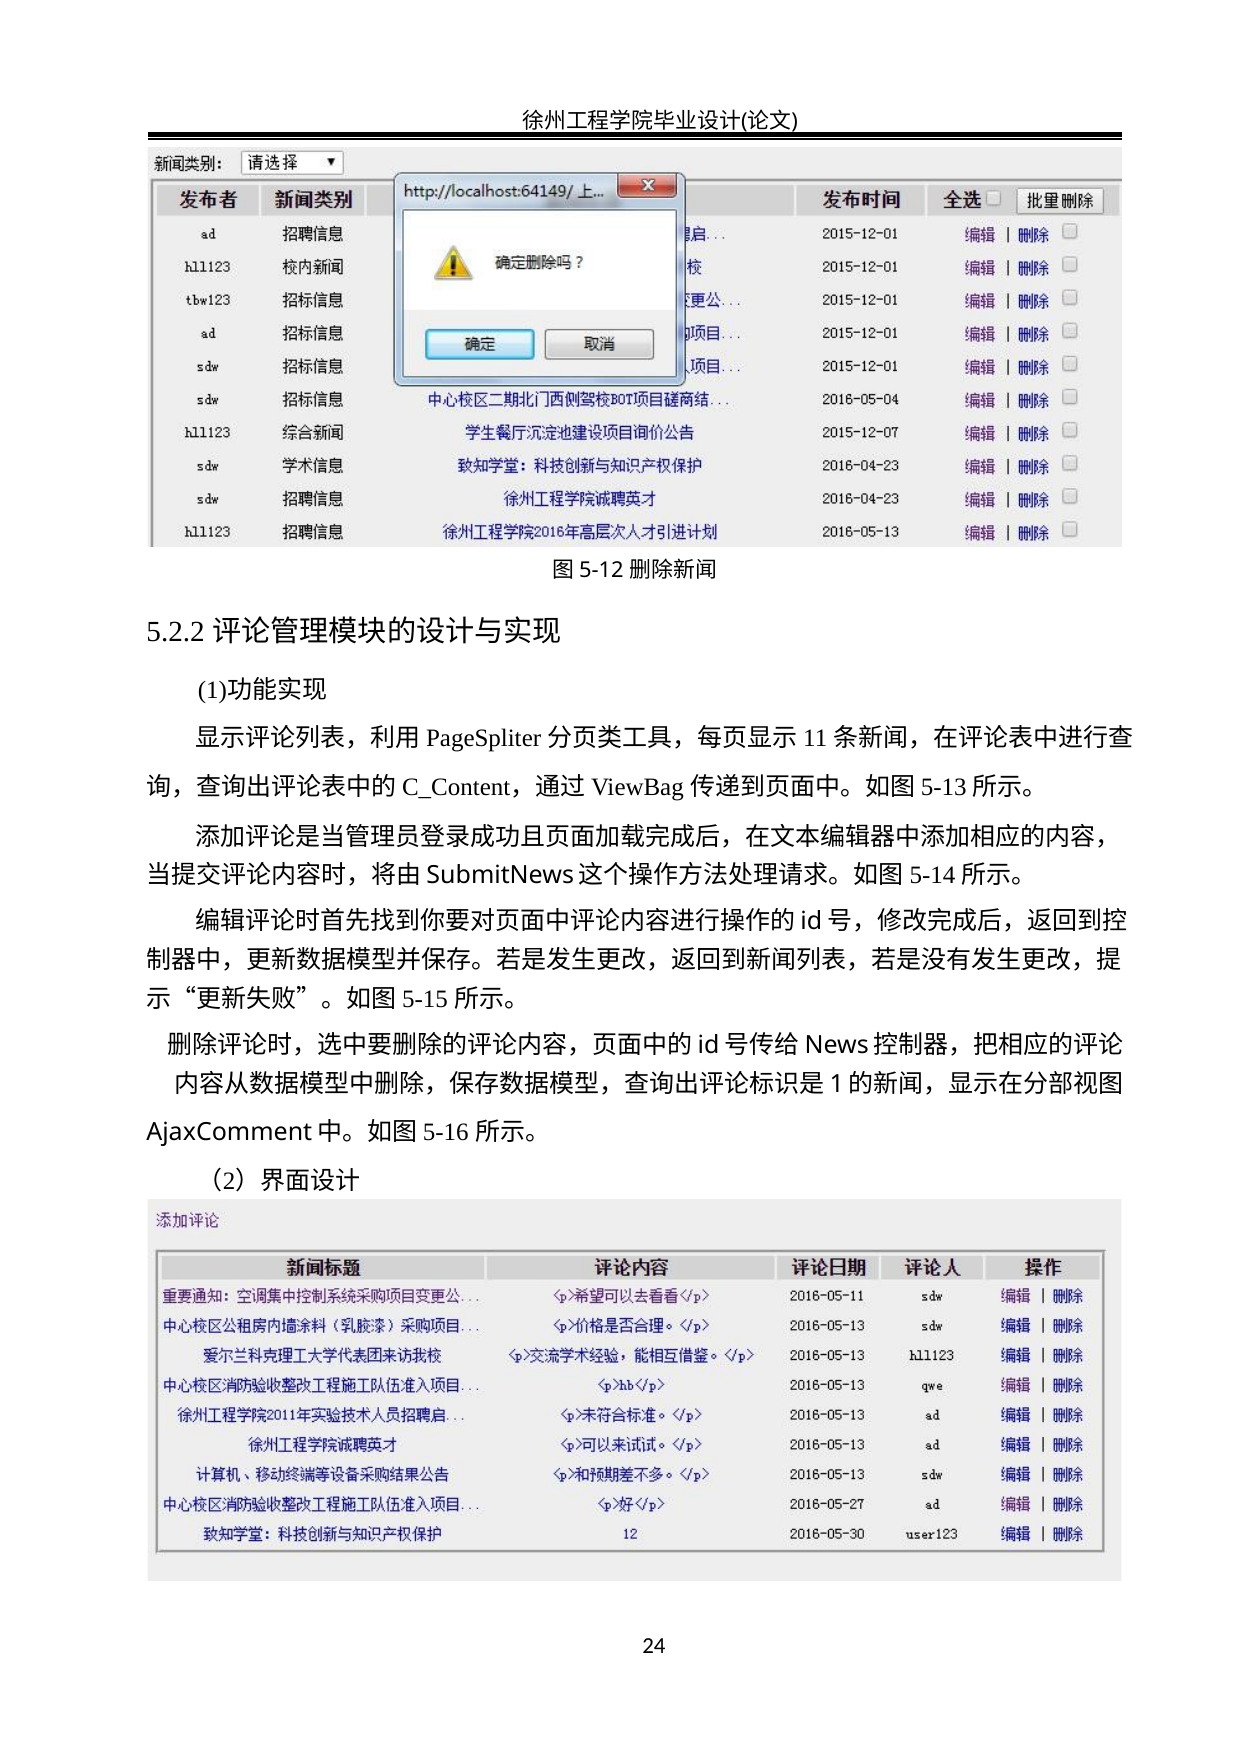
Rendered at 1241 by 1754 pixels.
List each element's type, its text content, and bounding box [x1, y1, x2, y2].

text 删除评论时，选中要删除的评论内容，页面中的id号传给News控制器，把相应的评论内容从数据模型中删除，保存数据模型，查询出评论标识是1的新闻，显示在分部视图 [148, 1024, 1123, 1099]
picture [147, 147, 1122, 547]
text 图5-12 删除新闻 [177, 552, 1092, 584]
text （2）界面设计 [198, 1160, 1136, 1196]
text (1)功能实现 [198, 669, 1136, 705]
picture [147, 1199, 1122, 1581]
subtitle 5.2.2 评论管理模块的设计与实现 [146, 607, 1136, 649]
text 编辑评论时首先找到你要对页面中评论内容进行操作的id号，修改完成后，返回到控制器中，更新数据模型并保存。若是发生更改，返回到新闻列表，若是没有发生更改，提示“更新失败”。如图 5-15 所示。 [146, 901, 1136, 1014]
text 添加评论是当管理员登录成功且页面加载完成后，在文本编辑器中添加相应的内容，当提交评论内容时，将由SubmitNews这个操作方法处理请求。如图 5-14 所示。 [146, 816, 1136, 891]
text 显示评论列表，利用 PageSpliter 分页类工具，每页显示 11 条新闻，在评论表中进行查询，查询出评论表中的 C_Content，通过 ViewBag 传递到页面中。如图 5-13 所示。 [146, 717, 1136, 802]
text AjaxComment中。如图 5-16 所示。 [146, 1112, 1136, 1148]
